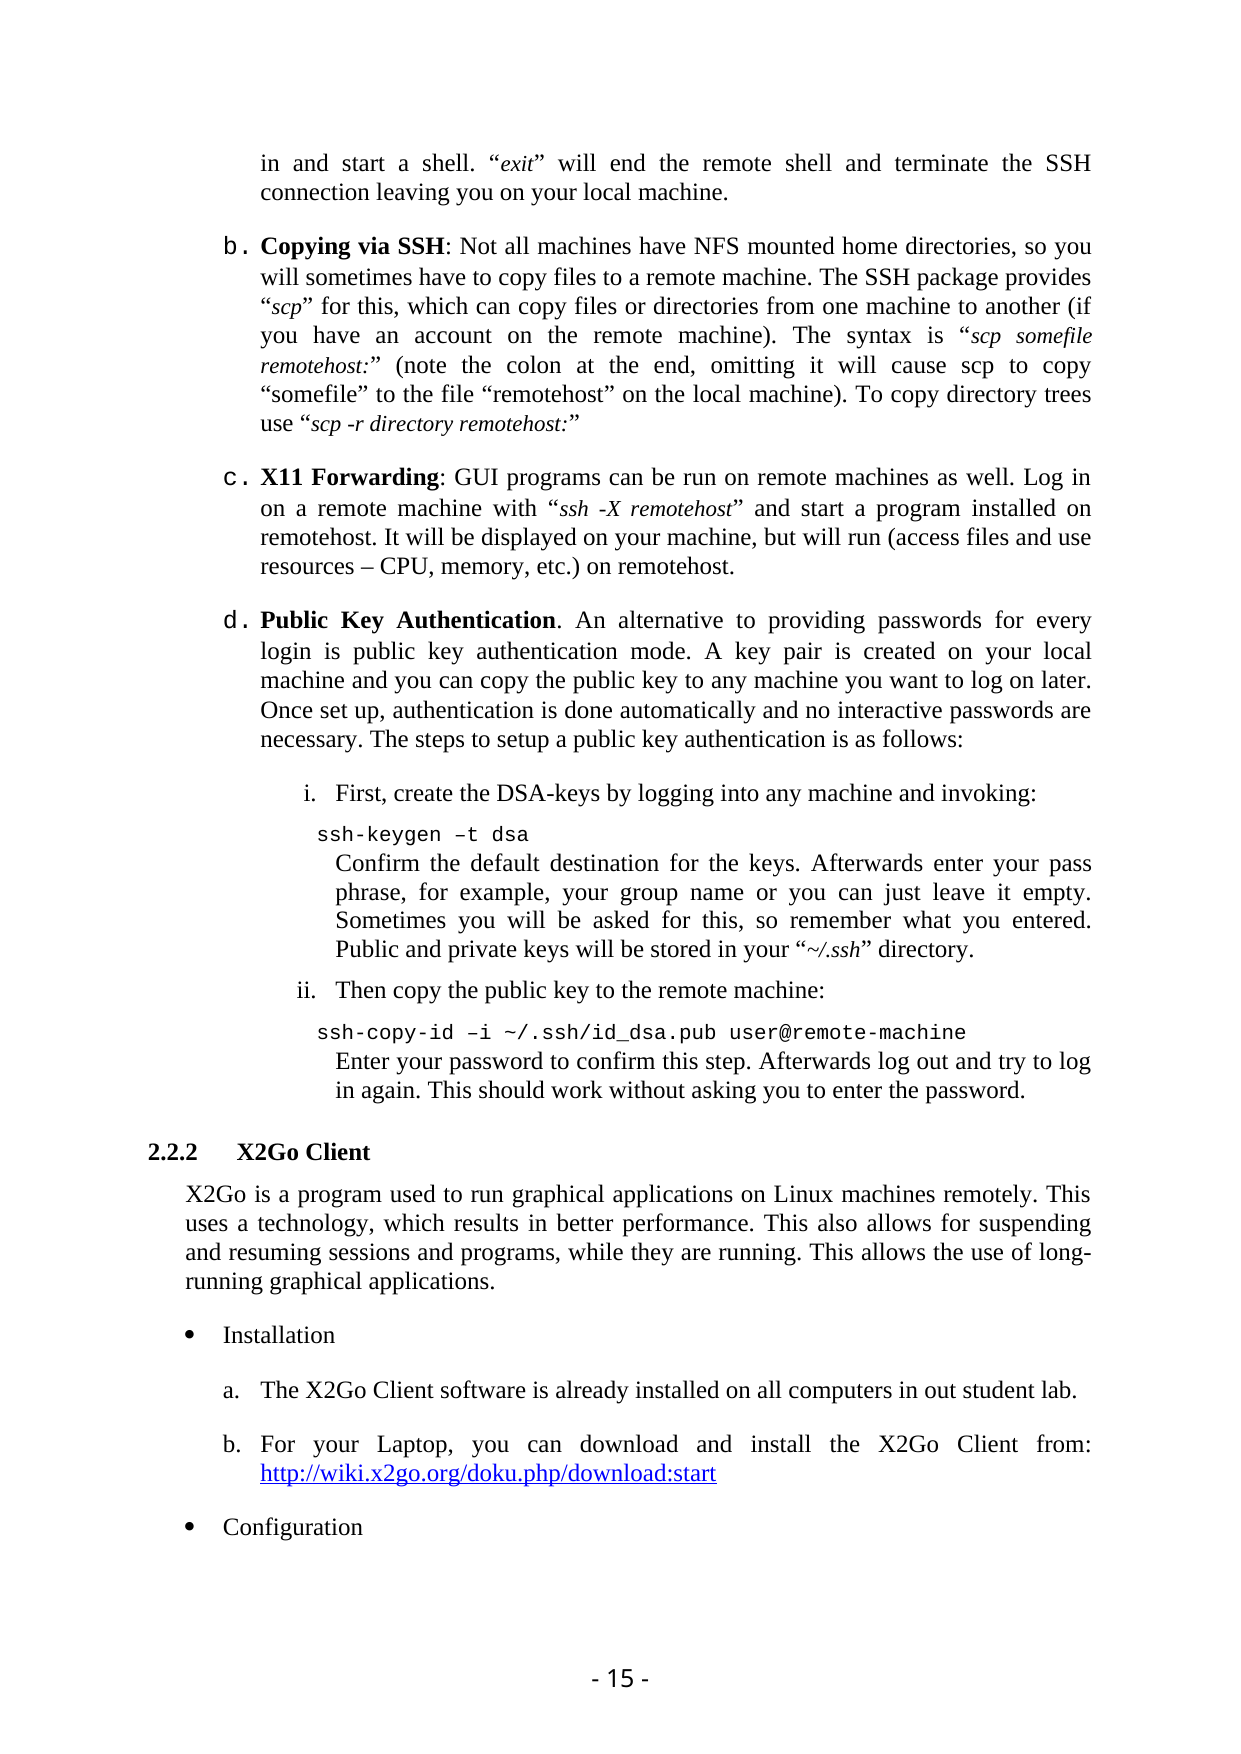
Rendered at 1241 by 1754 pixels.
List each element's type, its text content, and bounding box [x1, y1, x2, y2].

subtitle X2Go Client [148, 1128, 1092, 1166]
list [223, 148, 1092, 206]
text ssh-keygen –t dsa [316, 819, 1092, 848]
text X2Go is a program used to run graphical applications on Linux machines remotely. This uses a technology, which results in better performance. This also allows for suspending and resuming sessions and programs, while they are running. This allows the use of long-running graphical applications. [185, 1178, 1092, 1295]
list Installation [185, 1320, 1092, 1349]
list Public Key Authentication. An alternative to providing passwords for every login is public key authentication mode. A key pair is created on your local machine and you can copy the public key to any machine you want to log on later. Once set up, authentication is done automatically and no interactive passwords are necessary. The steps to setup a public key authentication is as follows: [223, 605, 1092, 753]
text ssh-copy-id –i ~/.ssh/id_dsa.pub user@remote-machine [316, 1017, 1092, 1046]
list Copying via SSH: Not all machines have NFS mounted home directories, so you will sometimes have to copy files to a remote machine. The SSH package provides “scp” for this, which can copy files or directories from one machine to another (if you have an account on the remote machine). The syntax is “scp somefile remotehost:” (note the colon at the end, omitting it will cause scp to copy “somefile” to the file “remotehost” on the local machine). To copy directory trees use “scp -r directory remotehost:” [223, 231, 1092, 437]
list Enter your password to confirm this step. Afterwards log out and try to log in again. This should work without asking you to enter the password. [335, 1046, 1092, 1103]
list For your Laptop, you can download and install the X2Go Client from: http://wiki.x2go.org/doku.php/download:start [223, 1428, 1092, 1487]
list X11 Forwarding: GUI programs can be run on remote machines as well. Log in on a remote machine with “ssh -X remotehost” and start a program installed on remotehost. It will be displayed on your machine, but will run (access files and use resources – CPU, memory, etc.) on remotehost. [223, 462, 1092, 580]
list Then copy the public key to the remote machine: [316, 976, 1092, 1004]
list Configuration [185, 1512, 1092, 1541]
list Confirm the default destination for the keys. Afterwards enter your pass phrase, for example, your group name or you can just leave it empty. Sometimes you will be asked for this, so remember what you entered. Public and private keys will be stored in your “~/.ssh” directory. [335, 848, 1092, 963]
list The X2Go Client software is already installed on all computers in out student lab. [223, 1374, 1092, 1403]
list First, create the DSA-keys by logging into any machine and invoking: [316, 778, 1092, 806]
